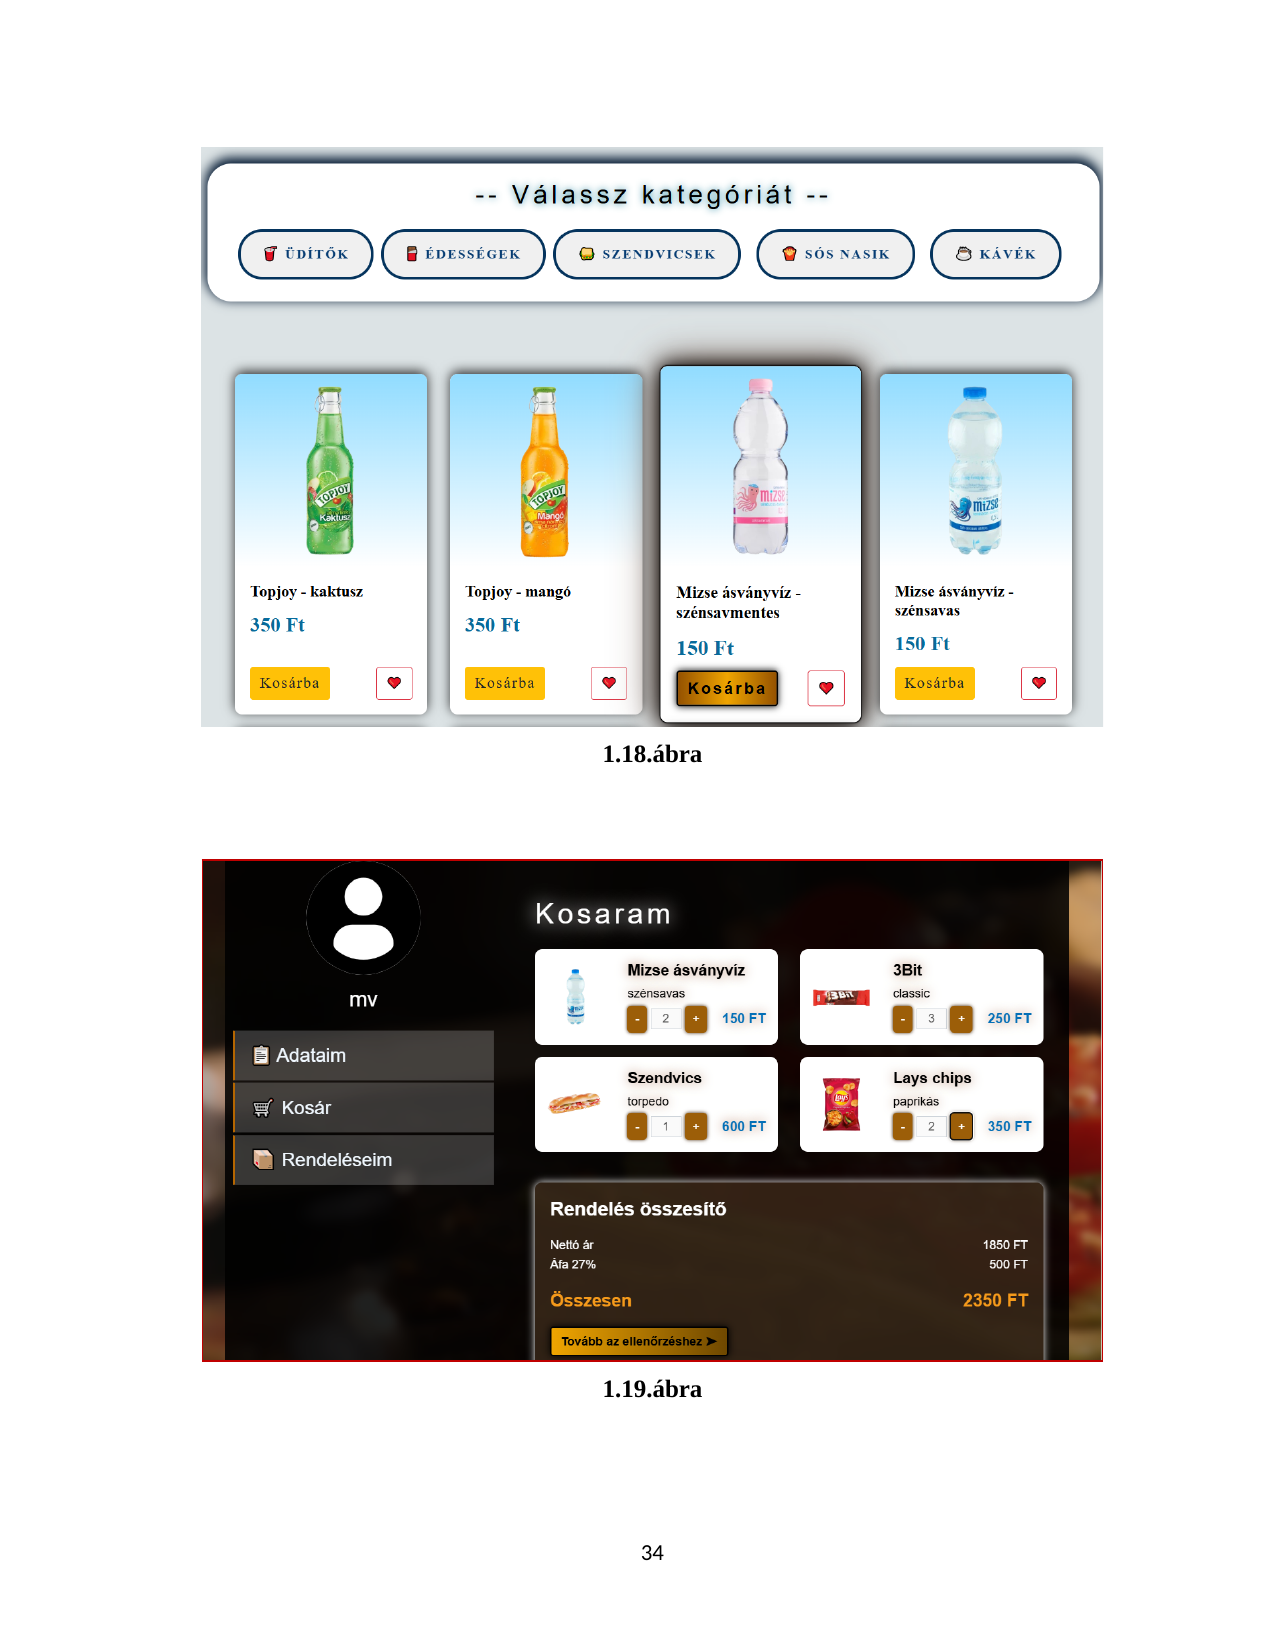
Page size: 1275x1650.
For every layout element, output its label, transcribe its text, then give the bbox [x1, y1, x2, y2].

text 1.18.ábra [177, 739, 1127, 768]
picture [201, 147, 1104, 727]
picture [203, 861, 1102, 1360]
text 1.19.ábra [177, 1374, 1127, 1403]
